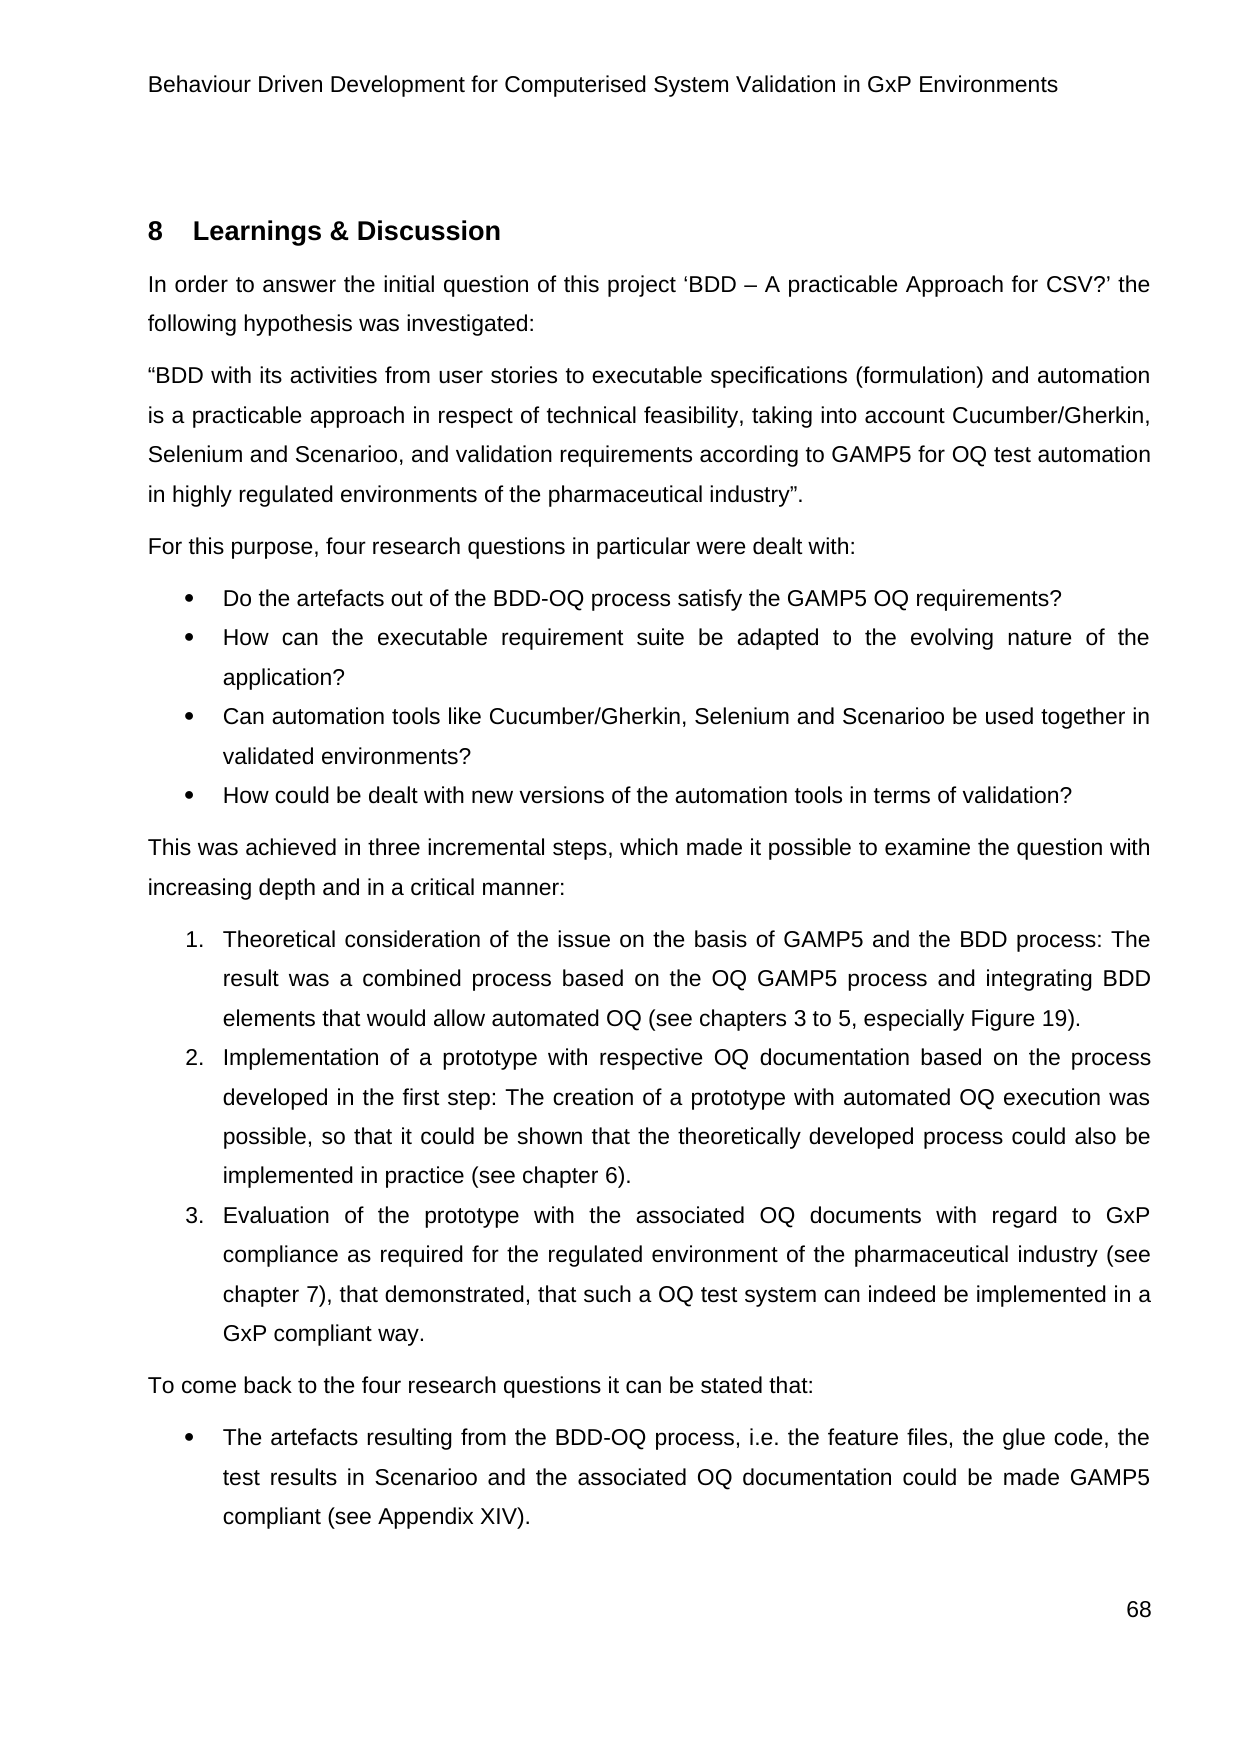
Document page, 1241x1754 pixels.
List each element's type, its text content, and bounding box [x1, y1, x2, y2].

list Can automation tools like Cucumber/Gherkin, Selenium and Scenarioo be used together in validated environments? [185, 703, 1152, 769]
list Evaluation of the prototype with the associated OQ documents with regard to GxP compliance as required for the regulated environment of the pharmaceutical industry (see chapter 7), that demonstrated, that such a OQ test system can indeed be implemented in a GxP compliant way. [185, 1202, 1152, 1347]
text For this purpose, four research questions in particular were dealt with: [148, 533, 1152, 559]
list Theoretical consideration of the issue on the basis of GAMP5 and the BDD process: The result was a combined process based on the OQ GAMP5 process and integrating BDD elements that would allow automated OQ (see chapters 3 to 5, especially Figure 19). [185, 926, 1152, 1031]
list How can the executable requirement suite be adapted to the evolving nature of the application? [185, 624, 1152, 690]
list Implementation of a prototype with respective OQ documentation based on the process developed in the first step: The creation of a prototype with automated OQ execution was possible, so that it could be shown that the theoretically developed process could also be implemented in practice (see chapter 6). [185, 1044, 1152, 1189]
text This was achieved in three incremental steps, which made it possible to examine the question with increasing depth and in a critical manner: [148, 834, 1152, 900]
list The artefacts resulting from the BDD-OQ process, i.e. the feature files, the glue code, the test results in Scenarioo and the associated OQ documentation could be made GAMP5 compliant (see Appendix XIV). [185, 1424, 1152, 1530]
text “BDD with its activities from user stories to executable specifications (formulation) and automation is a practicable approach in respect of technical feasibility, taking into account Cucumber/Gherkin, Selenium and Scenarioo, and validation requirements according to GAMP5 for OQ test automation in highly regulated environments of the pharmaceutical industry”. [148, 362, 1152, 507]
text To come back to the four research questions it can be stated that: [148, 1372, 1152, 1399]
list How could be dealt with new versions of the automation tools in terms of validation? [185, 782, 1152, 808]
text In order to answer the initial question of this project ‘BDD – A practicable Approach for CSV?’ the following hypothesis was investigated: [148, 271, 1152, 337]
subtitle Learnings & Discussion [148, 215, 1152, 246]
list Do the artefacts out of the BDD-OQ process satisfy the GAMP5 OQ requirements? [185, 585, 1152, 611]
